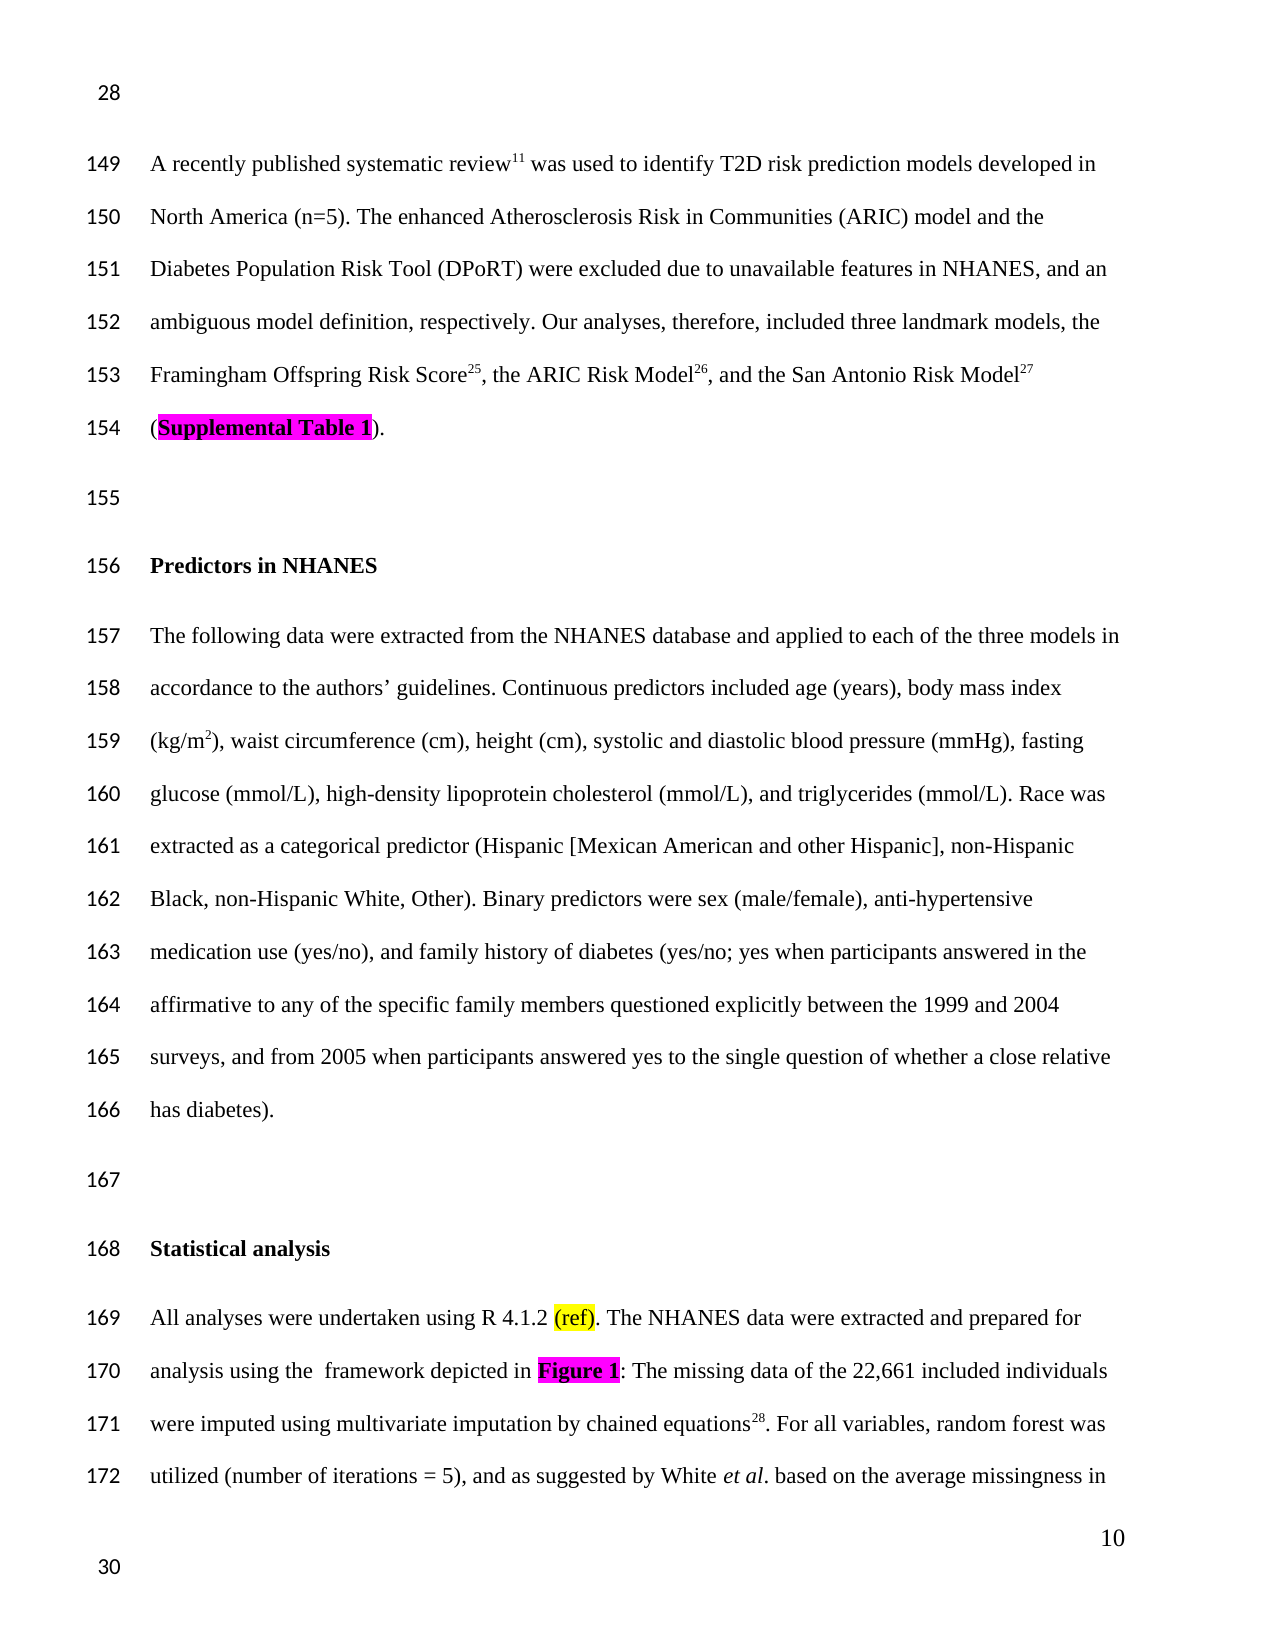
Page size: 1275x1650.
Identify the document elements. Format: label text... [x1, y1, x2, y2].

text The following data were extracted from the NHANES database and applied to each of the three models in accordance to the authors’ guidelines. Continuous predictors included age (years), body mass index (kg/m2), waist circumference (cm), height (cm), systolic and diastolic blood pressure (mmHg), fasting glucose (mmol/L), high-density lipoprotein cholesterol (mmol/L), and triglycerides (mmol/L). Race was extracted as a categorical predictor (Hispanic [Mexican American and other Hispanic], non-Hispanic Black, non-Hispanic White, Other). Binary predictors were sex (male/female), anti-hypertensive medication use (yes/no), and family history of diabetes (yes/no; yes when participants answered in the affirmative to any of the specific family members questioned explicitly between the 1999 and 2004 surveys, and from 2005 when participants answered yes to the single question of whether a close relative has diabetes). [150, 622, 1125, 1122]
text Predictors in NHANES [150, 552, 1125, 579]
text Statistical analysis [150, 1235, 1125, 1261]
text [150, 1304, 1125, 1489]
text A recently published systematic review11 was used to identify T2D risk prediction models developed in North America (n=5). The enhanced Atherosclerosis Risk in Communities (ARIC) model and the Diabetes Population Risk Tool (DPoRT) were excluded due to unavailable features in NHANES, and an ambiguous model definition, respectively. Our analyses, therefore, included three landmark models, the Framingham Offspring Risk Score25, the ARIC Risk Model26, and the San Antonio Risk Model27 (Supplemental Table 1). [150, 150, 1125, 440]
